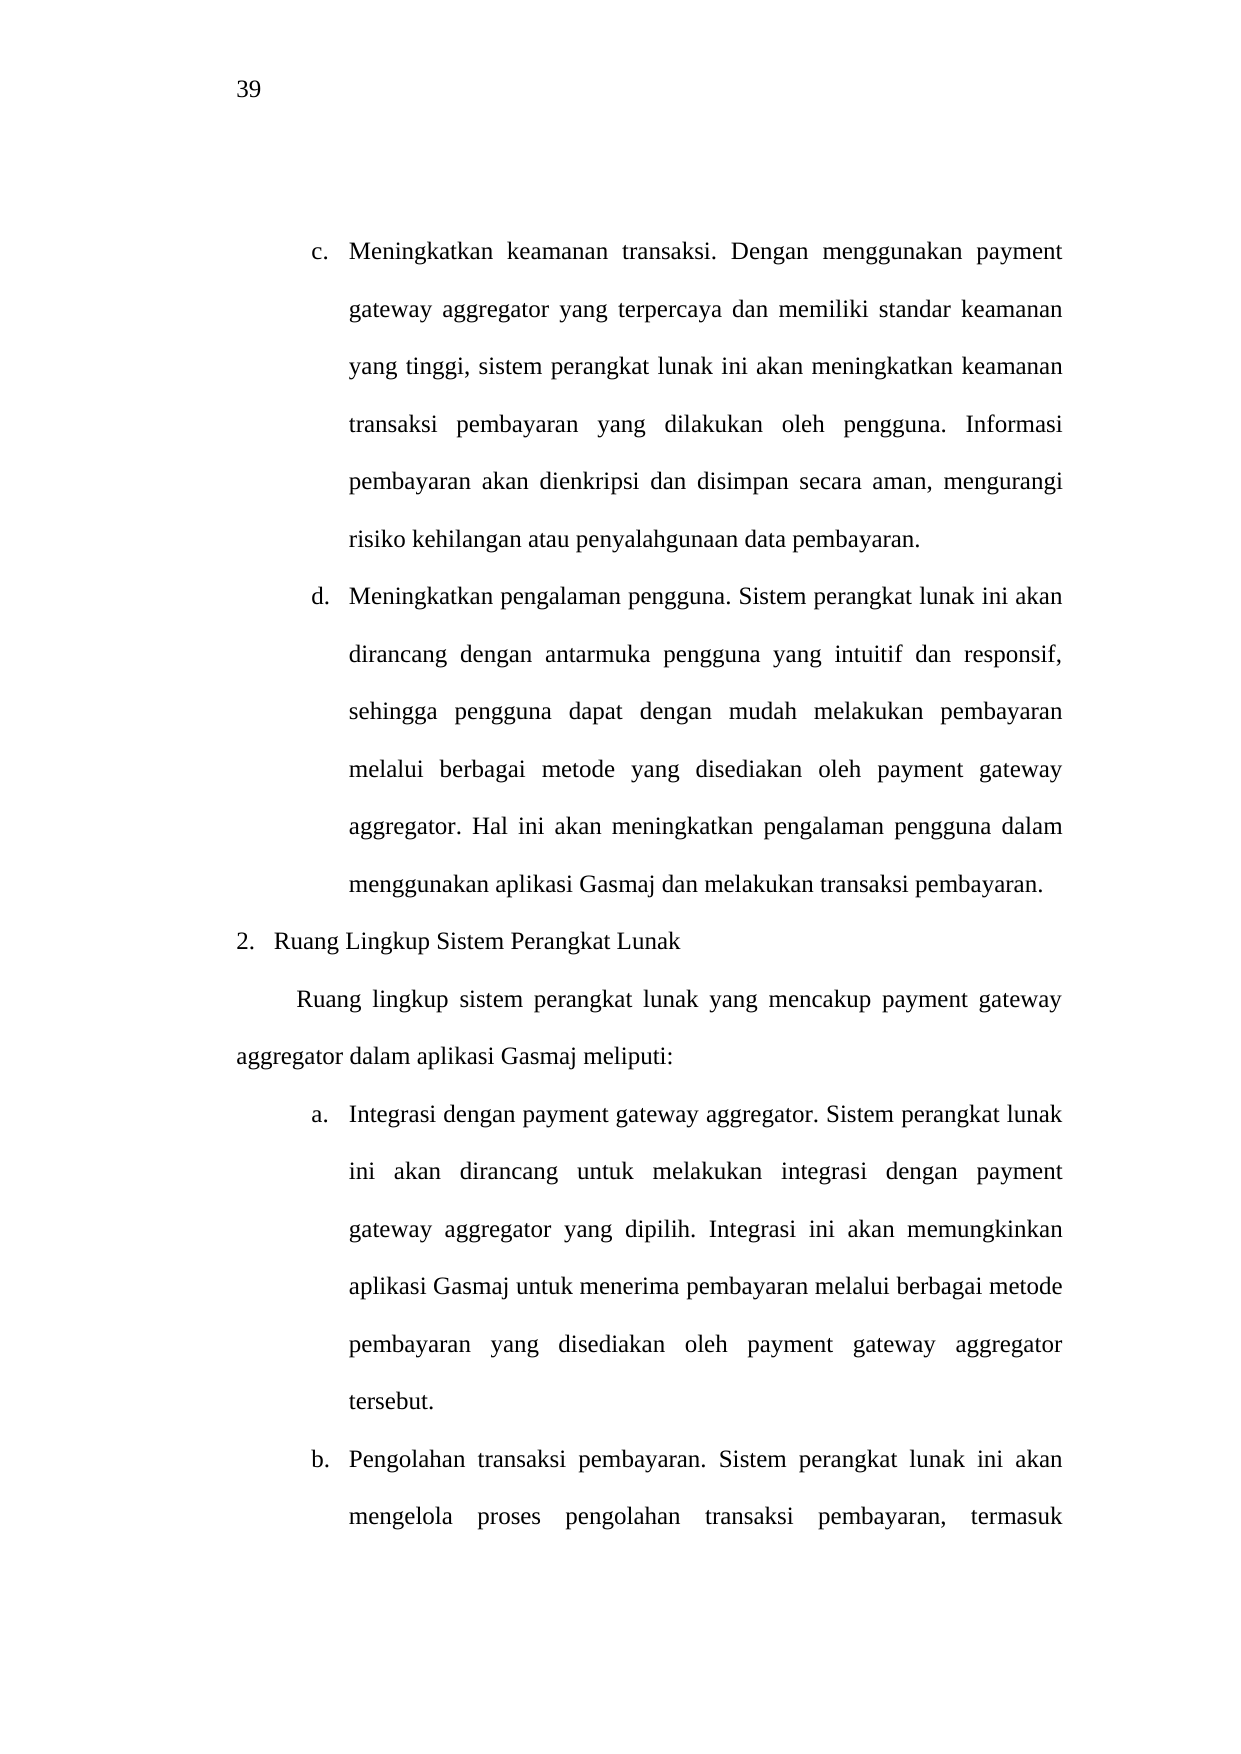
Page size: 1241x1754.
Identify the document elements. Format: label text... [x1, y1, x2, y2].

list Meningkatkan keamanan transaksi. Dengan menggunakan payment gateway aggregator yang terpercaya dan memiliki standar keamanan yang tinggi, sistem perangkat lunak ini akan meningkatkan keamanan transaksi pembayaran yang dilakukan oleh pengguna. Informasi pembayaran akan dienkripsi dan disimpan secara aman, mengurangi risiko kehilangan atau penyalahgunaan data pembayaran. [311, 236, 1063, 552]
list Ruang lingkup sistem perangkat lunak yang mencakup payment gateway aggregator dalam aplikasi Gasmaj meliputi: [236, 984, 1063, 1070]
list Meningkatkan pengalaman pengguna. Sistem perangkat lunak ini akan dirancang dengan antarmuka pengguna yang intuitif dan responsif, sehingga pengguna dapat dengan mudah melakukan pembayaran melalui berbagai metode yang disediakan oleh payment gateway aggregator. Hal ini akan meningkatkan pengalaman pengguna dalam menggunakan aplikasi Gasmaj dan melakukan transaksi pembayaran. [311, 581, 1063, 897]
list Integrasi dengan payment gateway aggregator. Sistem perangkat lunak ini akan dirancang untuk melakukan integrasi dengan payment gateway aggregator yang dipilih. Integrasi ini akan memungkinkan aplikasi Gasmaj untuk menerima pembayaran melalui berbagai metode pembayaran yang disediakan oleh payment gateway aggregator tersebut. [311, 1099, 1063, 1415]
list Ruang Lingkup Sistem Perangkat Lunak [236, 926, 1063, 955]
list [311, 1444, 1063, 1530]
